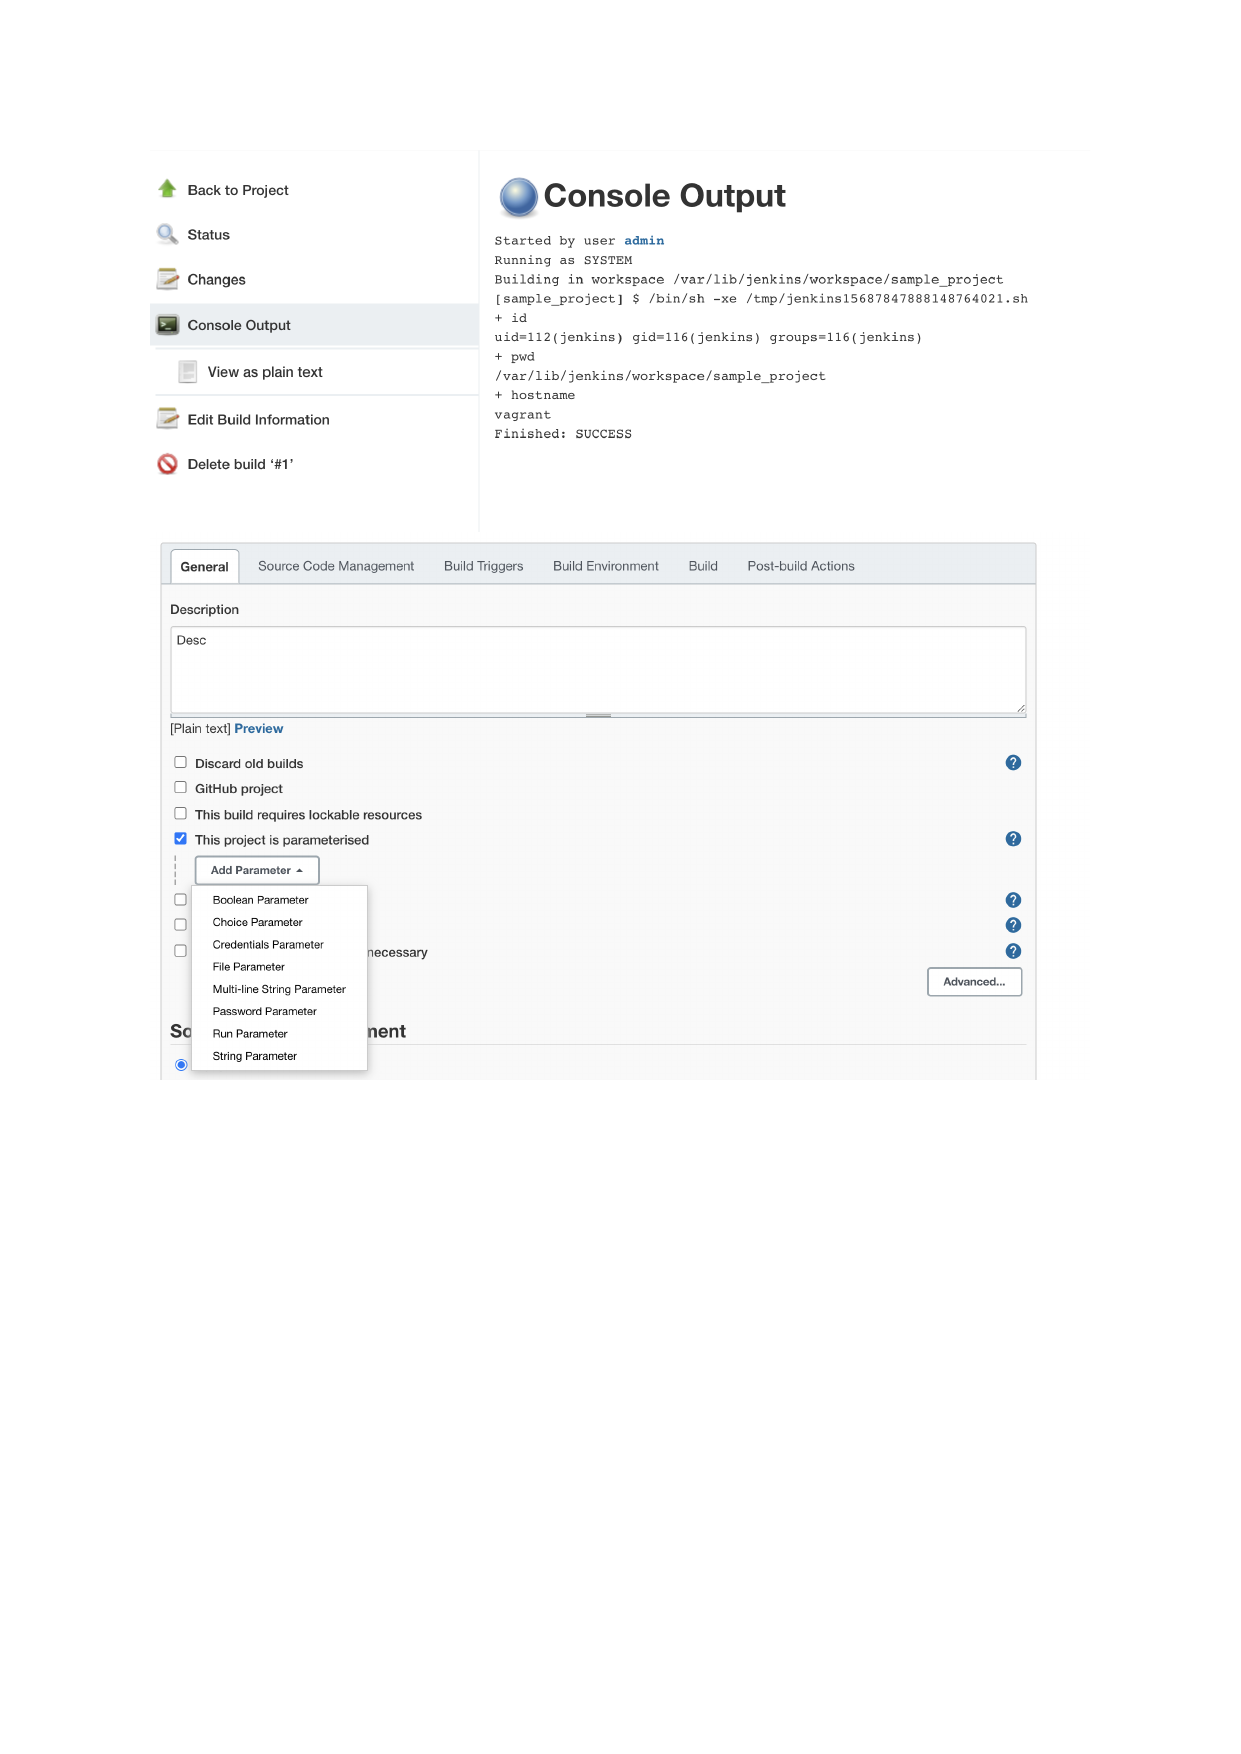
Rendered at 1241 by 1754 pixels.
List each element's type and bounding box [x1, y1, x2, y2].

picture [150, 150, 1091, 1080]
